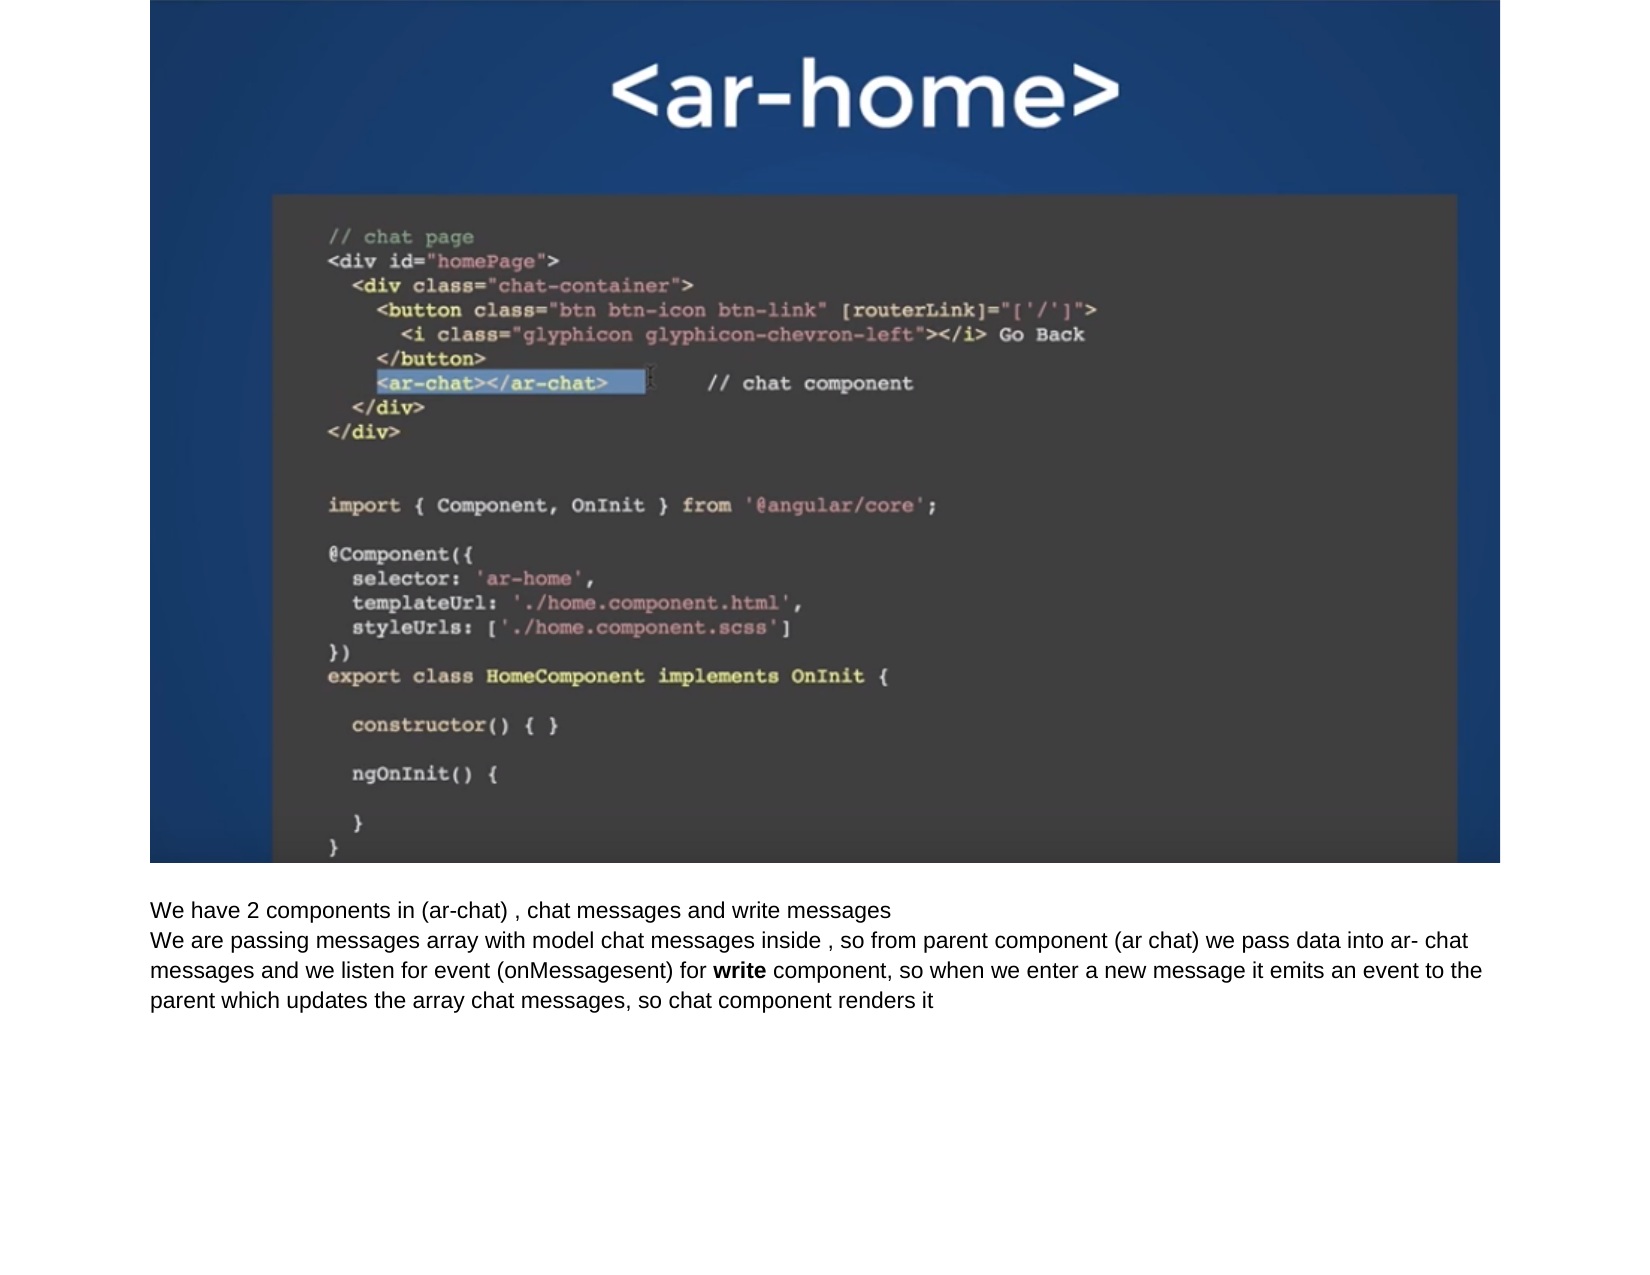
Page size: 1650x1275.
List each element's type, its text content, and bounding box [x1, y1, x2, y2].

text We are passing messages array with model chat messages inside , so from parent component (ar chat) we pass data into ar- chat messages and we listen for event (onMessagesent) for write component, so when we enter a new message it emits an event to the parent which updates the array chat messages, so chat component renders it [150, 927, 1500, 1013]
picture [150, 0, 1500, 863]
text We have 2 components in (ar-chat) , chat messages and write messages [150, 897, 1500, 923]
